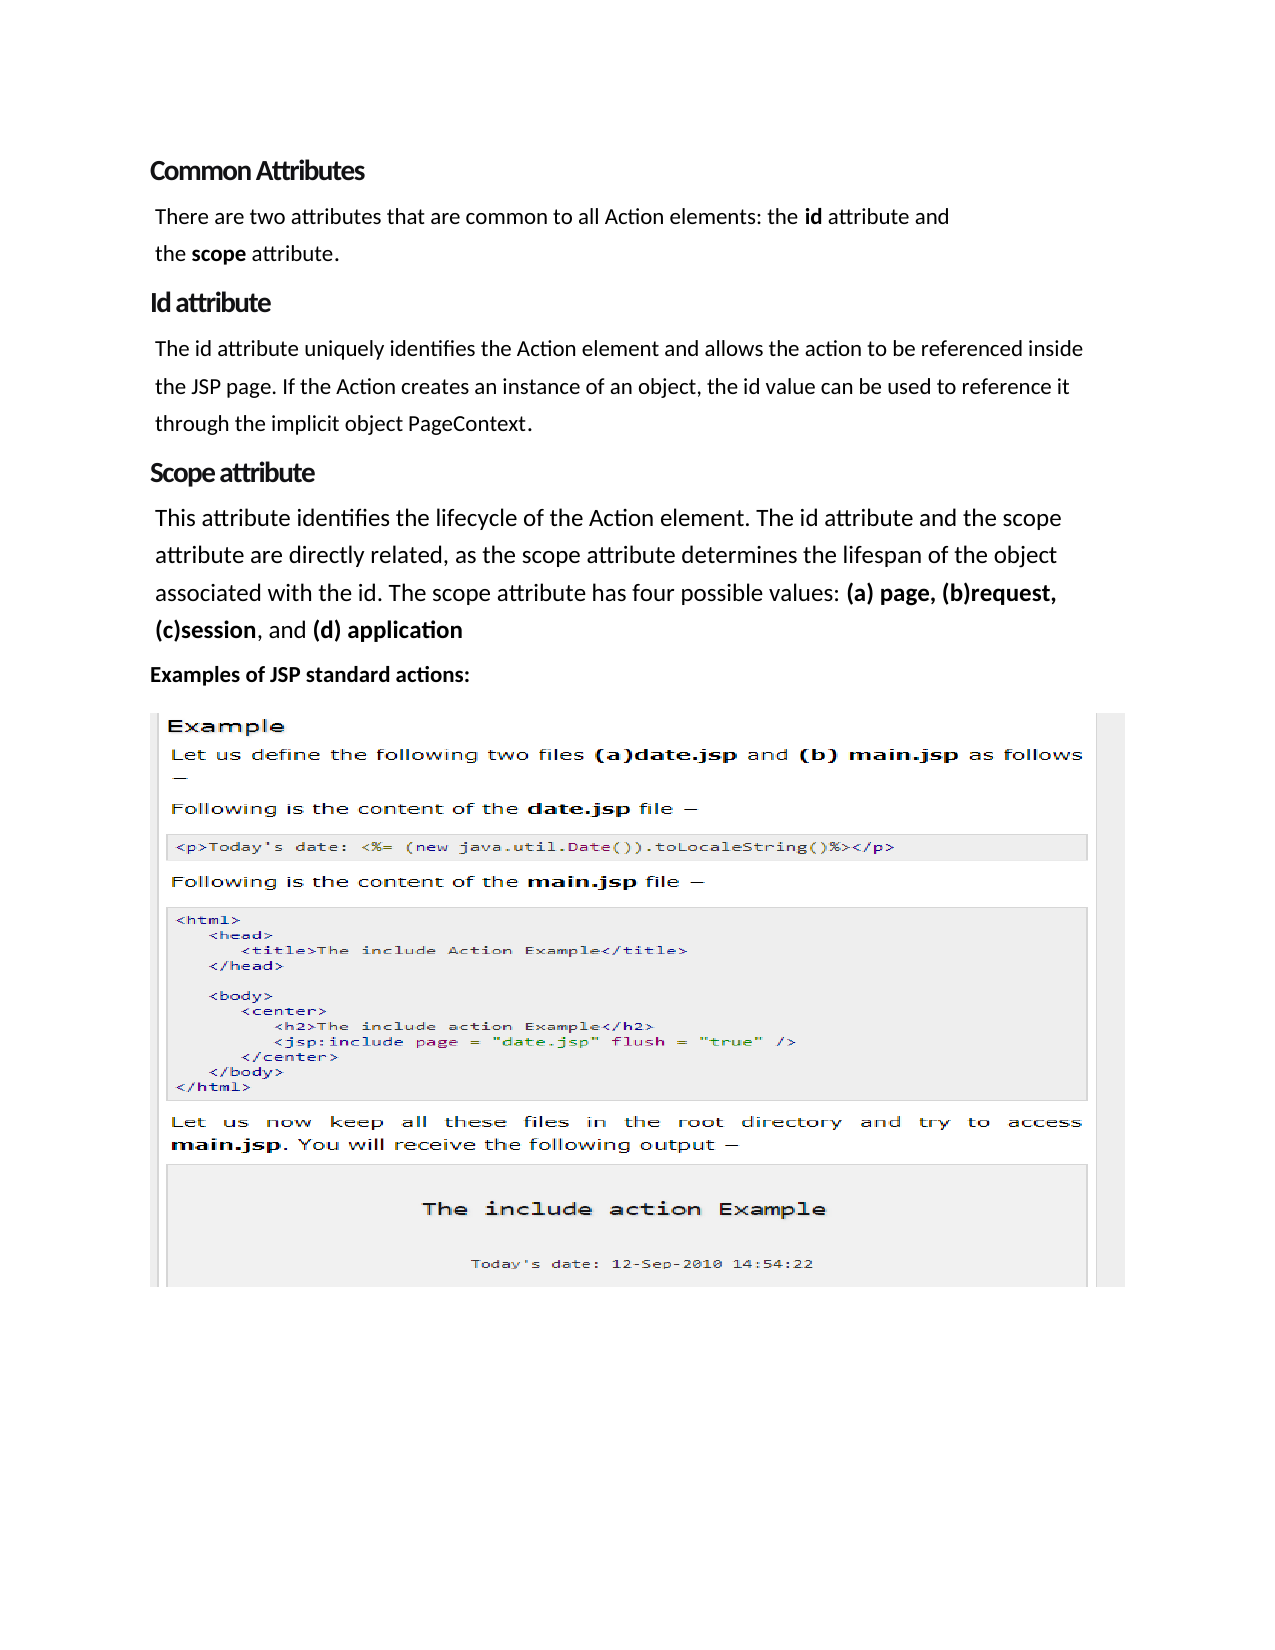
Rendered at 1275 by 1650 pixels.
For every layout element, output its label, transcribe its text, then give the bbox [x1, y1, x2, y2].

text There are two attributes that are common to all Action elements: the id attribute and the scope attribute. [155, 192, 1120, 267]
subtitle Scope attribute [150, 452, 1120, 490]
picture [150, 713, 1125, 1287]
text Examples of JSP standard actions: [150, 660, 1125, 688]
text The id attribute uniquely identifies the Action element and allows the action to be referenced inside the JSP page. If the Action creates an instance of an object, the id value can be used to reference it through the implicit object PageContext. [155, 325, 1120, 437]
subtitle Id attribute [150, 282, 1120, 320]
subtitle Common Attributes [150, 150, 1120, 187]
text This attribute identifies the lifecycle of the Action element. The id attribute and the scope attribute are directly related, as the scope attribute determines the lifespan of the object associated with the id. The scope attribute has four possible values: (a) page, (b)request, (c)session, and (d) application [155, 495, 1120, 645]
